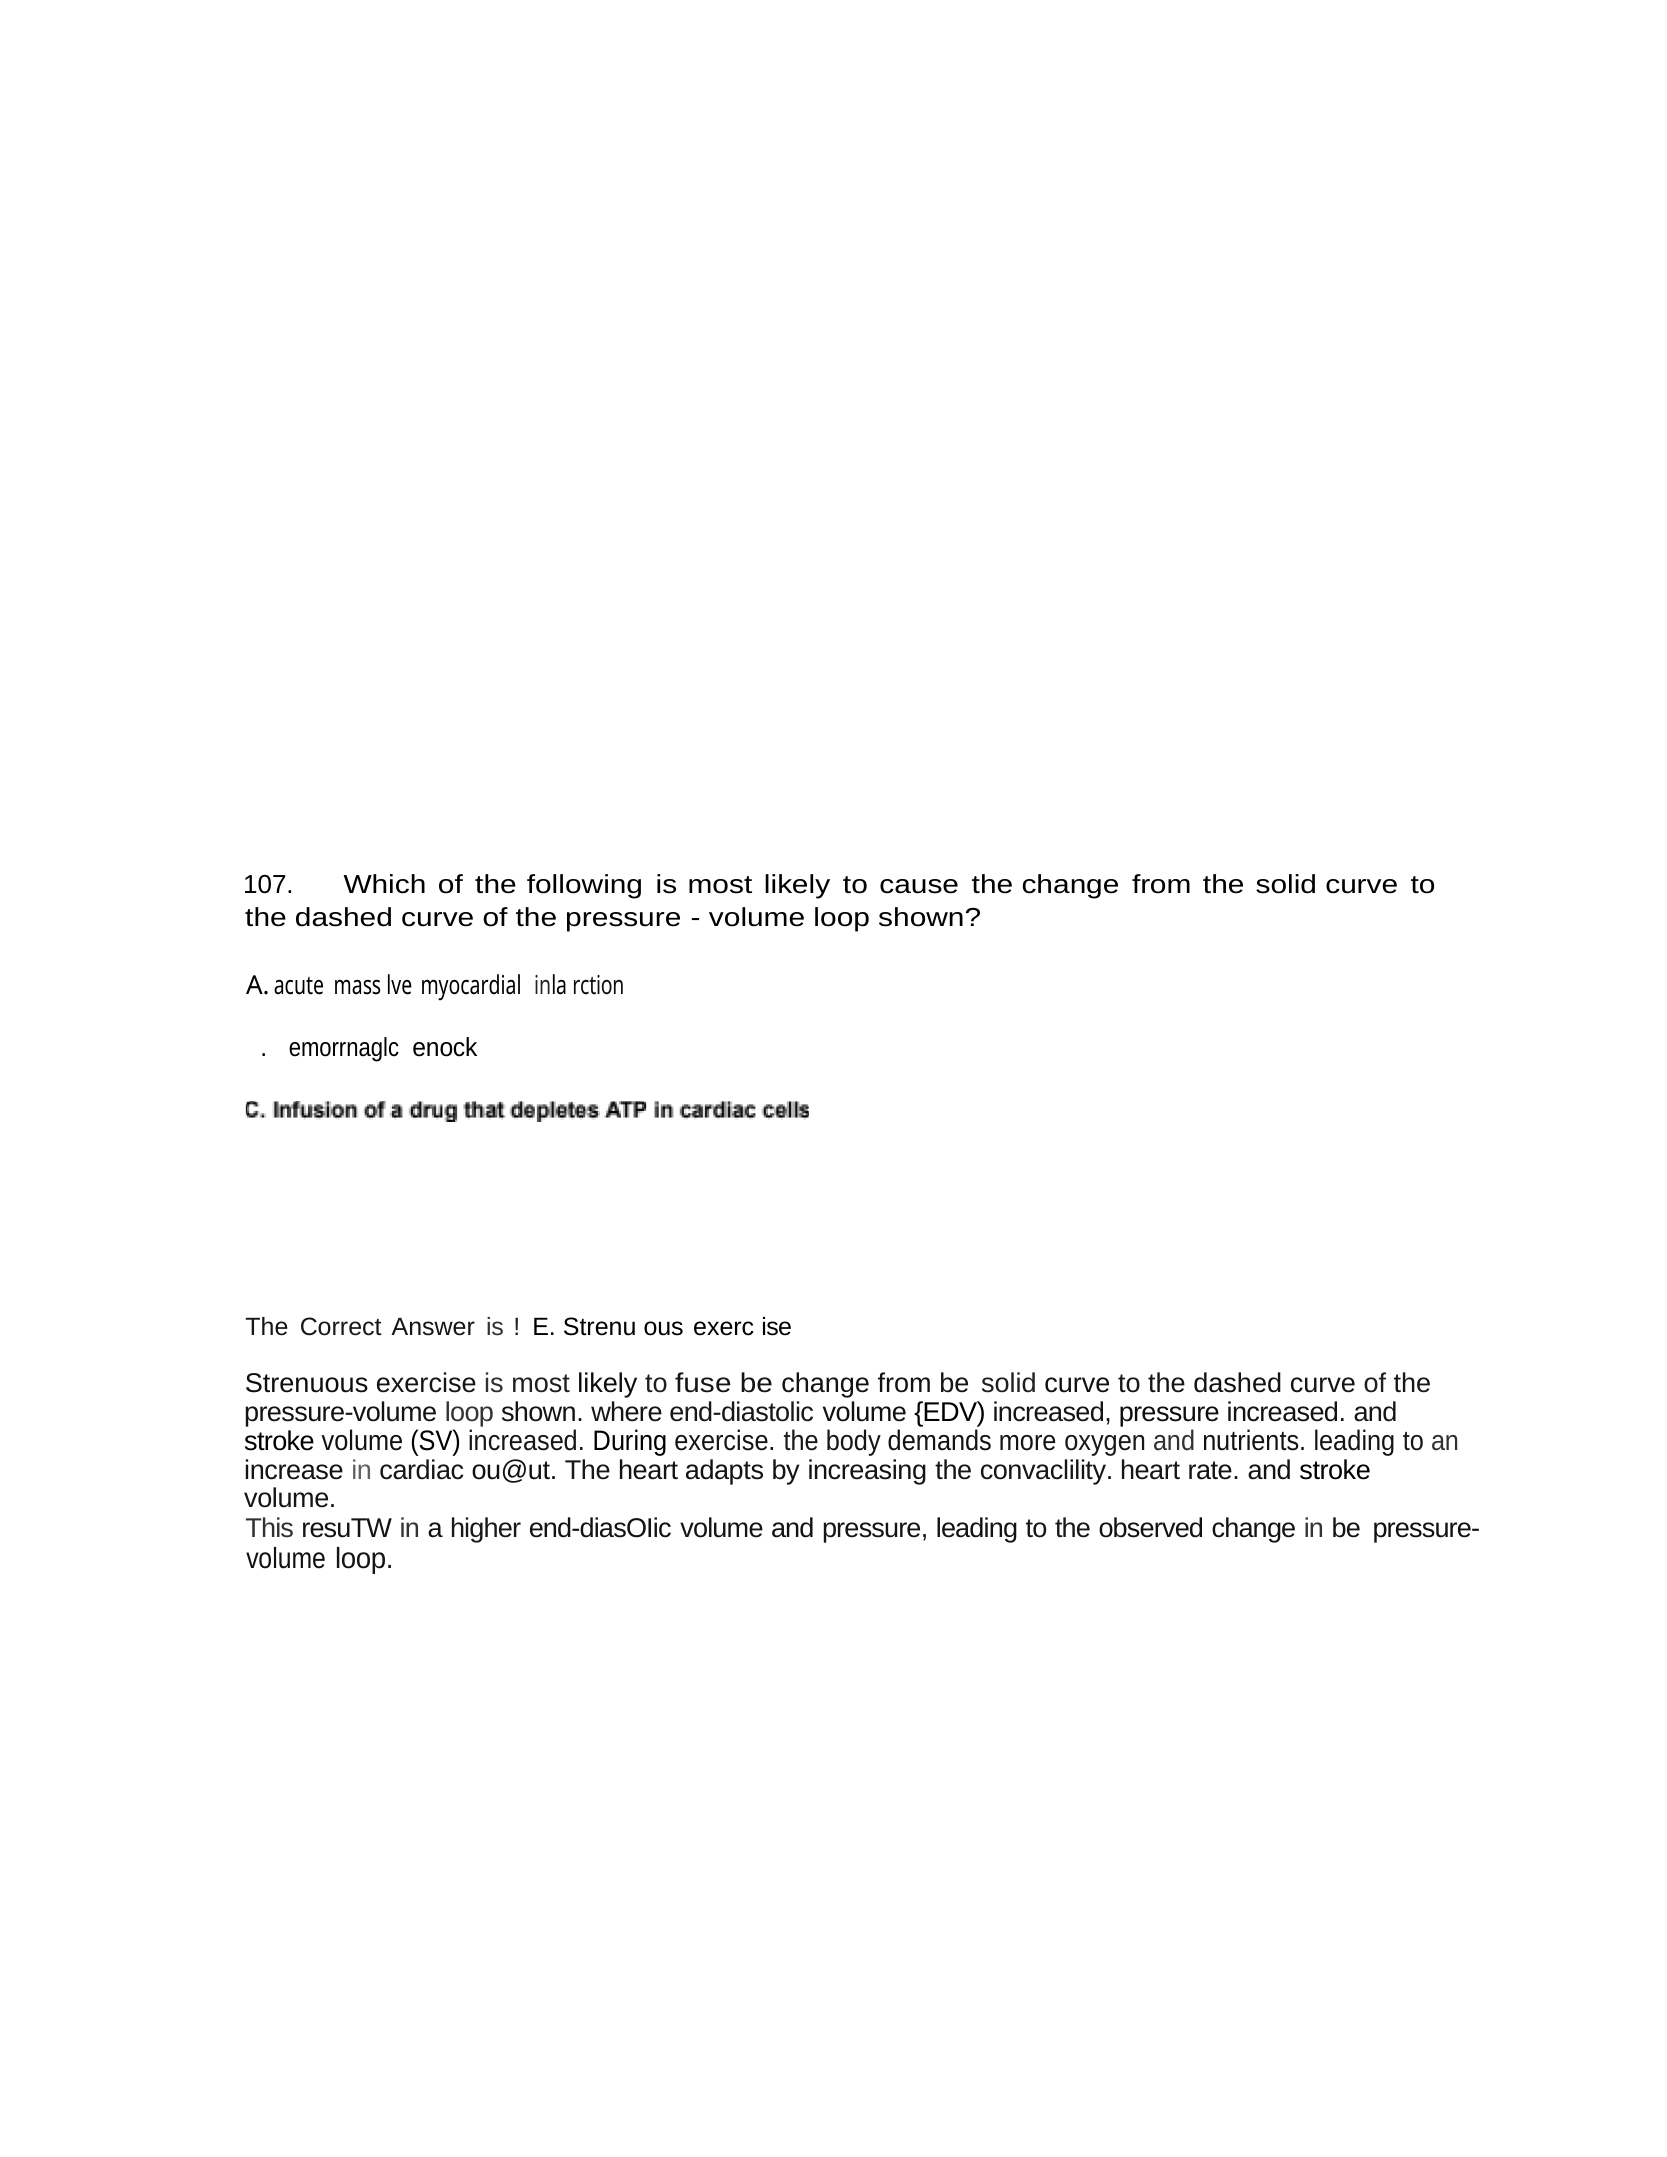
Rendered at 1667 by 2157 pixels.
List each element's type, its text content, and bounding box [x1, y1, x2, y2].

subtitle volume loop. [245, 1543, 1504, 1575]
list acute mass lve myocardial inla rction [246, 966, 1504, 1002]
text . emorrnaglc enock [260, 1032, 1504, 1062]
list Which of the following is most likely to cause the change from the solid curve to the dashed curve of the pressure - volume loop shown? [243, 869, 1486, 932]
text This resuTW in a higher end-diasOIic volume and pressure, leading to the observed change in be pressure- [245, 1514, 1504, 1543]
picture [245, 1101, 809, 1122]
text The Correct Answer is ! E. Strenu ous exerc ise [245, 1312, 1504, 1340]
text Strenuous exercise is most likely to fuse be change from be solid curve to the dashed curve of the pressure-volume loop shown. where end-diastolic volume {EDV) increased, pressure increased. and stroke volume (SV) increased. During exercise. the body demands more oxygen and nutrients. leading to an increase in cardiac ou@ut. The heart adapts by increasing the convaclility. heart rate. and stroke volume. [244, 1370, 1469, 1513]
